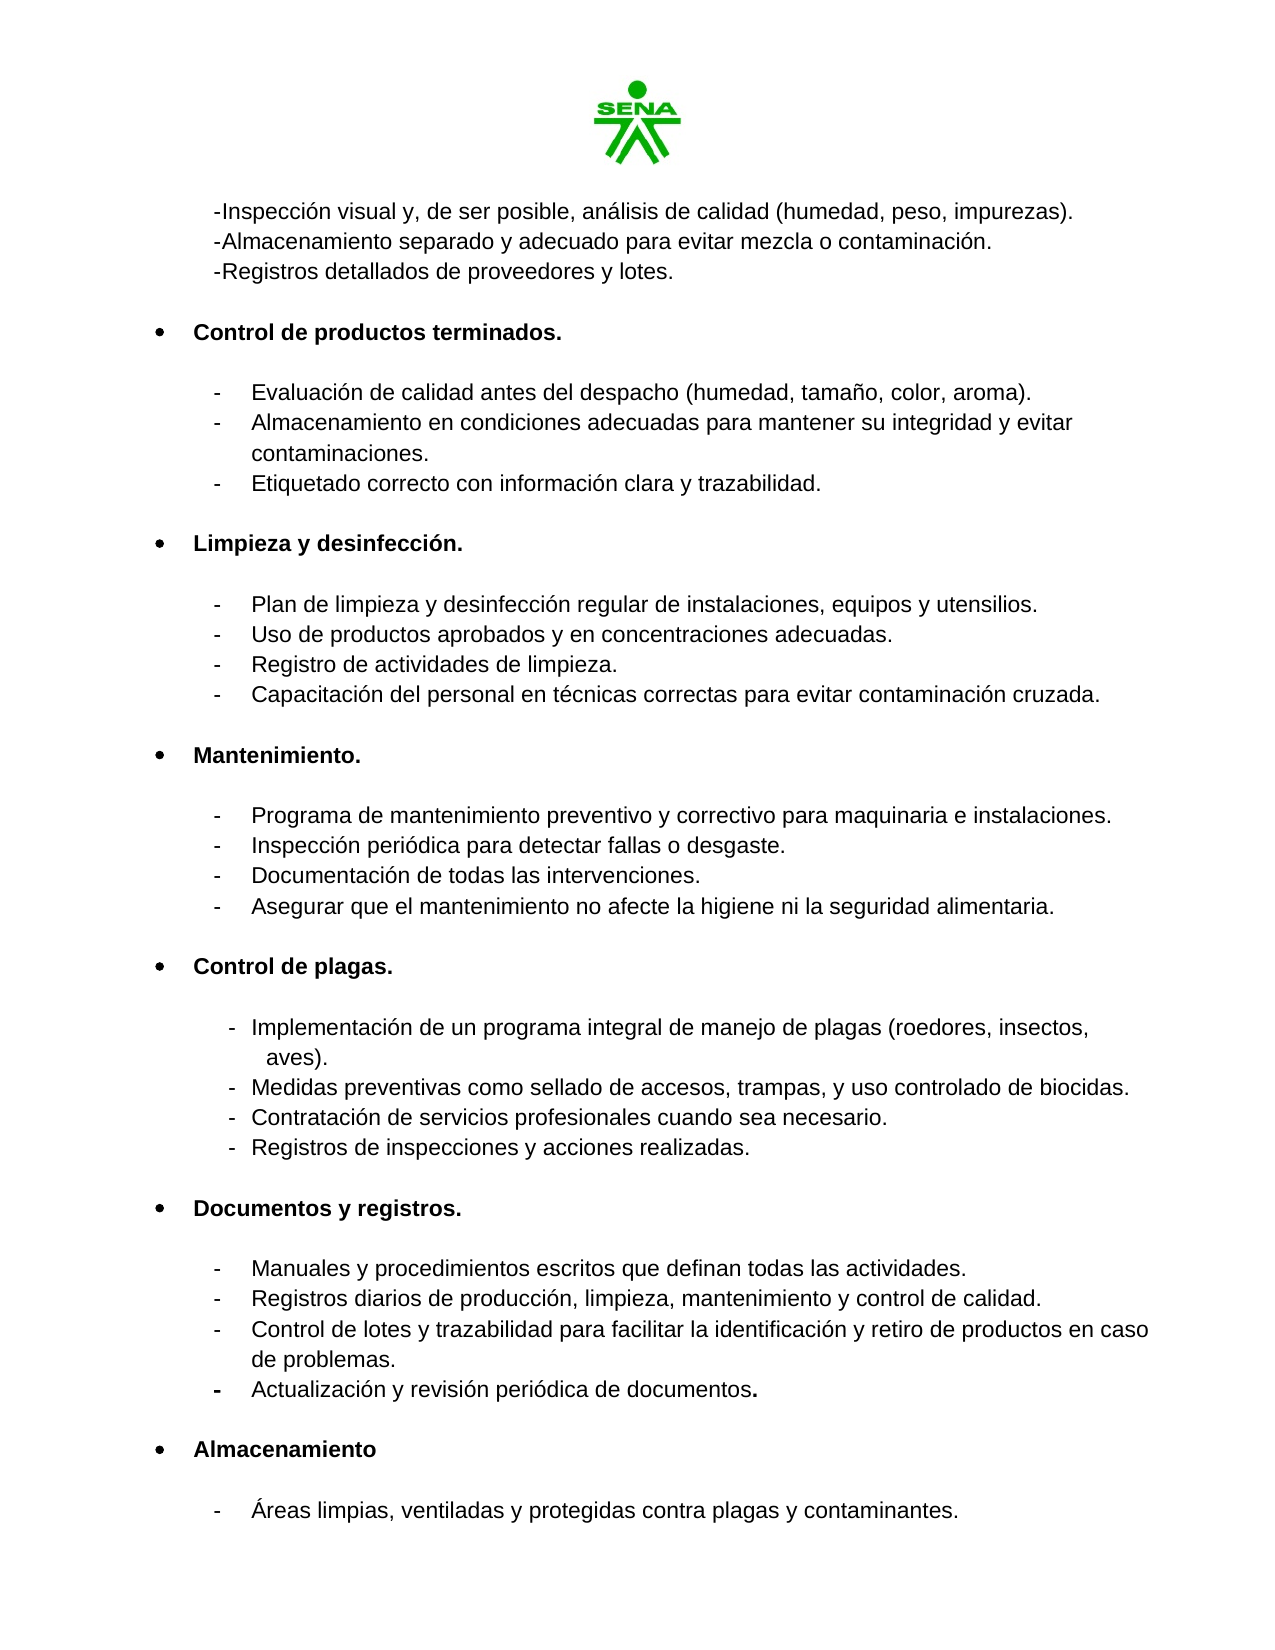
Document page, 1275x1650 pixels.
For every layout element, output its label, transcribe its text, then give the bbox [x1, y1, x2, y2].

list Plan de limpieza y desinfección regular de instalaciones, equipos y utensilios. [213, 591, 1157, 617]
list Manuales y procedimientos escritos que definan todas las actividades. [213, 1255, 1157, 1282]
list Control de productos terminados. [156, 319, 1157, 345]
list Registros detallados de proveedores y lotes. [213, 258, 1157, 285]
list Asegurar que el mantenimiento no afecte la higiene ni la seguridad alimentaria. [213, 893, 1157, 919]
list Control de lotes y trazabilidad para facilitar la identificación y retiro de productos en caso de problemas. [213, 1316, 1157, 1372]
list Etiquetado correcto con información clara y trazabilidad. [213, 470, 1157, 496]
list Almacenamiento [156, 1436, 1157, 1463]
list Documentación de todas las intervenciones. [213, 862, 1157, 889]
list Documentos y registros. [156, 1195, 1157, 1221]
list Mantenimiento. [156, 742, 1157, 768]
list Registros diarios de producción, limpieza, mantenimiento y control de calidad. [213, 1285, 1157, 1312]
list Capacitación del personal en técnicas correctas para evitar contaminación cruzada. [213, 681, 1157, 708]
picture [588, 75, 687, 172]
list Contratación de servicios profesionales cuando sea necesario. [228, 1104, 1157, 1131]
list Almacenamiento en condiciones adecuadas para mantener su integridad y evitar contaminaciones. [213, 409, 1157, 466]
list Actualización y revisión periódica de documentos. [213, 1376, 1157, 1402]
list Implementación de un programa integral de manejo de plagas (roedores, insectos, aves). [228, 1013, 1157, 1070]
list Registro de actividades de limpieza. [213, 651, 1157, 677]
list Medidas preventivas como sellado de accesos, trampas, y uso controlado de biocidas. [228, 1074, 1157, 1100]
list Programa de mantenimiento preventivo y correctivo para maquinaria e instalaciones. [213, 802, 1157, 828]
list Inspección periódica para detectar fallas o desgaste. [213, 832, 1157, 859]
list Evaluación de calidad antes del despacho (humedad, tamaño, color, aroma). [213, 379, 1157, 406]
list Uso de productos aprobados y en concentraciones adecuadas. [213, 621, 1157, 647]
list Registros de inspecciones y acciones realizadas. [228, 1134, 1157, 1161]
list Limpieza y desinfección. [156, 530, 1157, 557]
list Áreas limpias, ventiladas y protegidas contra plagas y contaminantes. [213, 1497, 1157, 1523]
list Control de plagas. [156, 953, 1157, 979]
list Almacenamiento separado y adecuado para evitar mezcla o contaminación. [213, 228, 1157, 254]
list Inspección visual y, de ser posible, análisis de calidad (humedad, peso, impurezas). [213, 198, 1157, 224]
